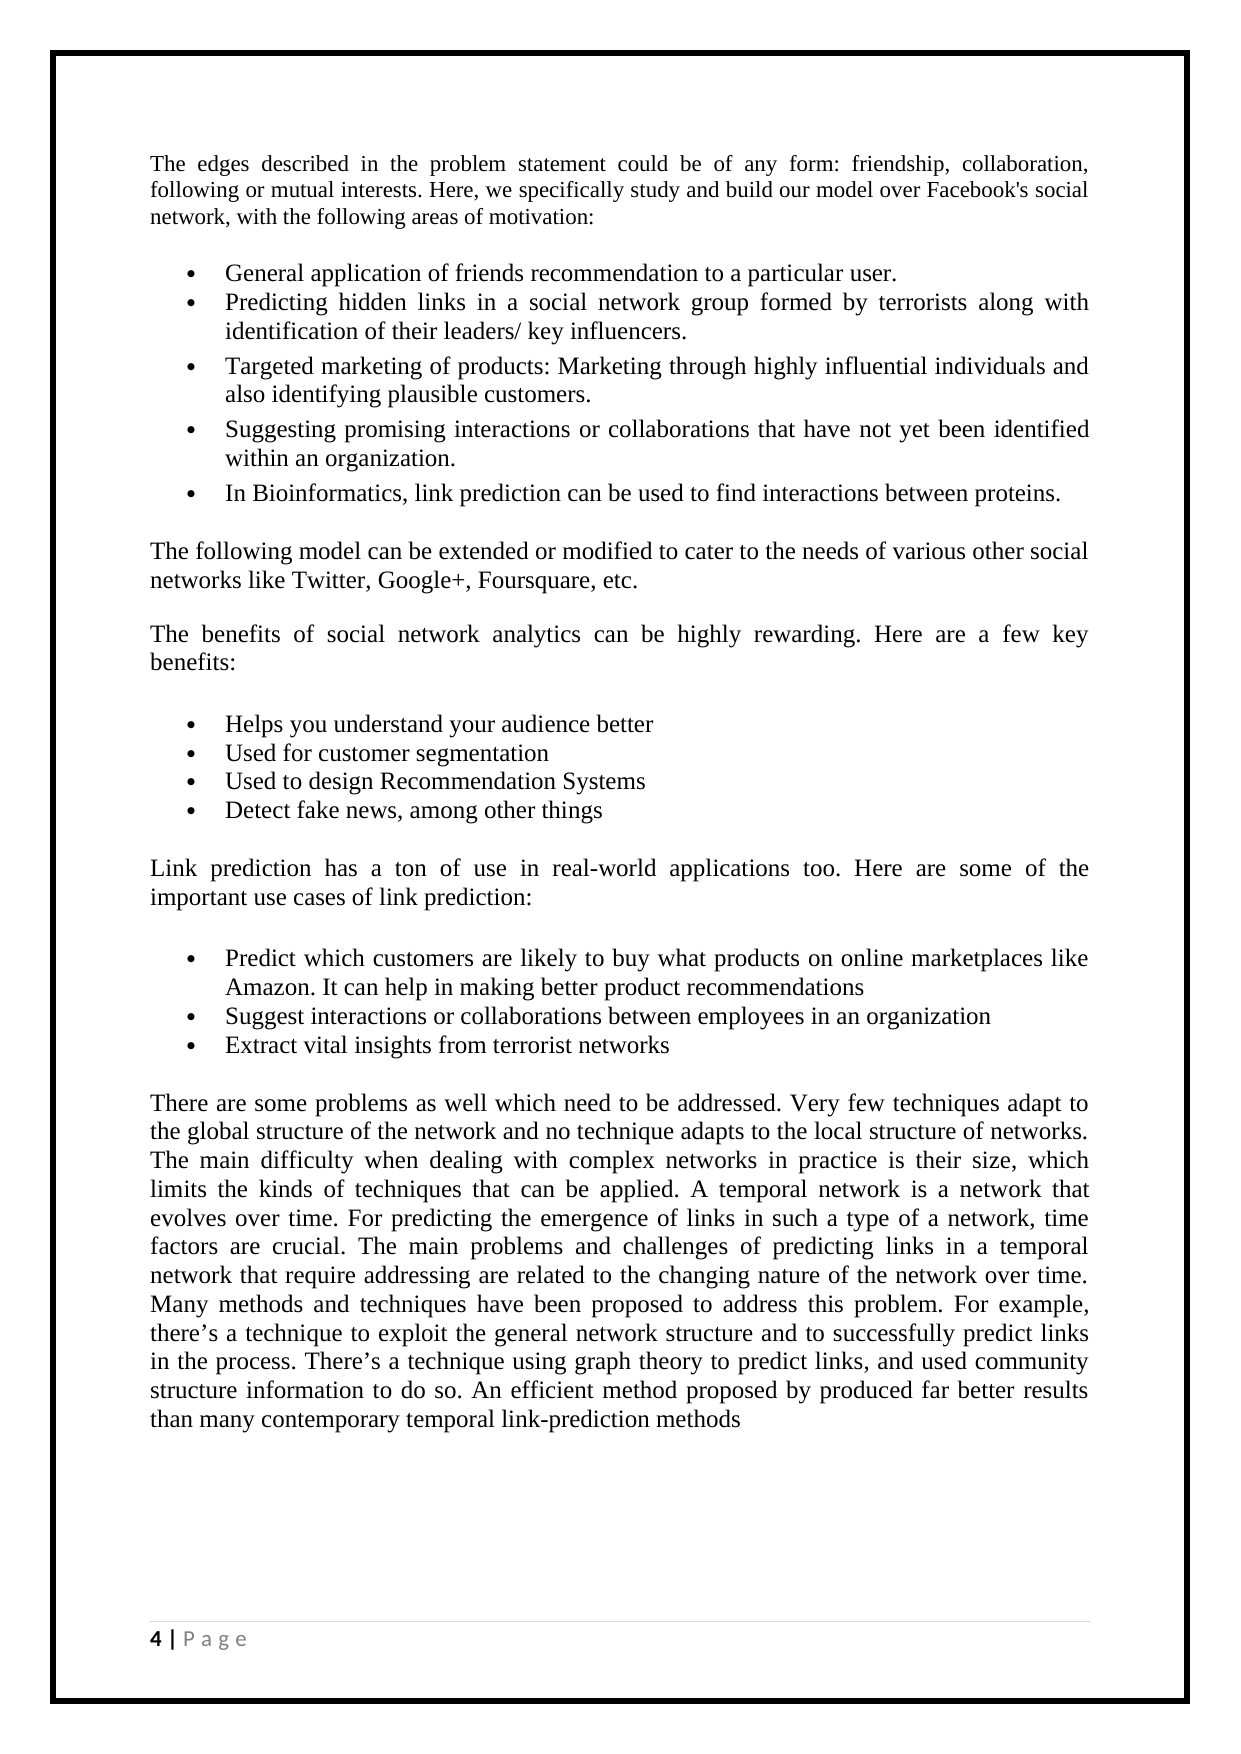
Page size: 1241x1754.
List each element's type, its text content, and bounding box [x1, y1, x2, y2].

list Suggesting promising interactions or collaborations that have not yet been identified within an organization. [187, 414, 1090, 472]
list Predicting hidden links in a social network group formed by terrorists along with identification of their leaders/ key influencers. [187, 287, 1090, 344]
text The edges described in the problem statement could be of any form: friendship, collaboration, following or mutual interests. Here, we specifically study and build our model over Facebook's social network, with the following areas of motivation: [150, 150, 1090, 229]
list Used to design Recommendation Systems [187, 766, 1090, 795]
list Targeted marketing of products: Marketing through highly influential individuals and also identifying plausible customers. [187, 351, 1090, 408]
text The benefits of social network analytics can be highly rewarding. Here are a few key benefits: [150, 619, 1090, 676]
text Link prediction has a ton of use in real-world applications too. Here are some of the important use cases of link prediction: [150, 853, 1090, 911]
list Used for customer segmentation [187, 738, 1090, 766]
list In Bioinformatics, link prediction can be used to find interactions between proteins. [187, 478, 1090, 507]
list Detect fake news, among other things [187, 795, 1090, 824]
text There are some problems as well which need to be addressed. Very few techniques adapt to the global structure of the network and no technique adapts to the local structure of networks. The main difficulty when dealing with complex networks in practice is their size, which limits the kinds of techniques that can be applied. A temporal network is a network that evolves over time. For predicting the emergence of links in such a type of a network, time factors are crucial. The main problems and challenges of predicting links in a temporal network that require addressing are related to the changing nature of the network over time. Many methods and techniques have been proposed to address this problem. For example, there’s a technique to exploit the general network structure and to successfully predict links in the process. There’s a technique using graph theory to predict links, and used community structure information to do so. An efficient method proposed by produced far better results than many contemporary temporal link-prediction methods [150, 1088, 1090, 1433]
list General application of friends recommendation to a particular user. [187, 258, 1090, 287]
text The following model can be extended or modified to cater to the needs of various other social networks like Twitter, Google+, Foursquare, etc. [150, 536, 1090, 594]
list Predict which customers are likely to buy what products on online marketplaces like Amazon. It can help in making better product recommendations [187, 943, 1090, 1001]
list Extract vital insights from terrorist networks [187, 1030, 1090, 1058]
list Helps you understand your audience better [187, 709, 1090, 738]
list Suggest interactions or collaborations between employees in an organization [187, 1001, 1090, 1030]
